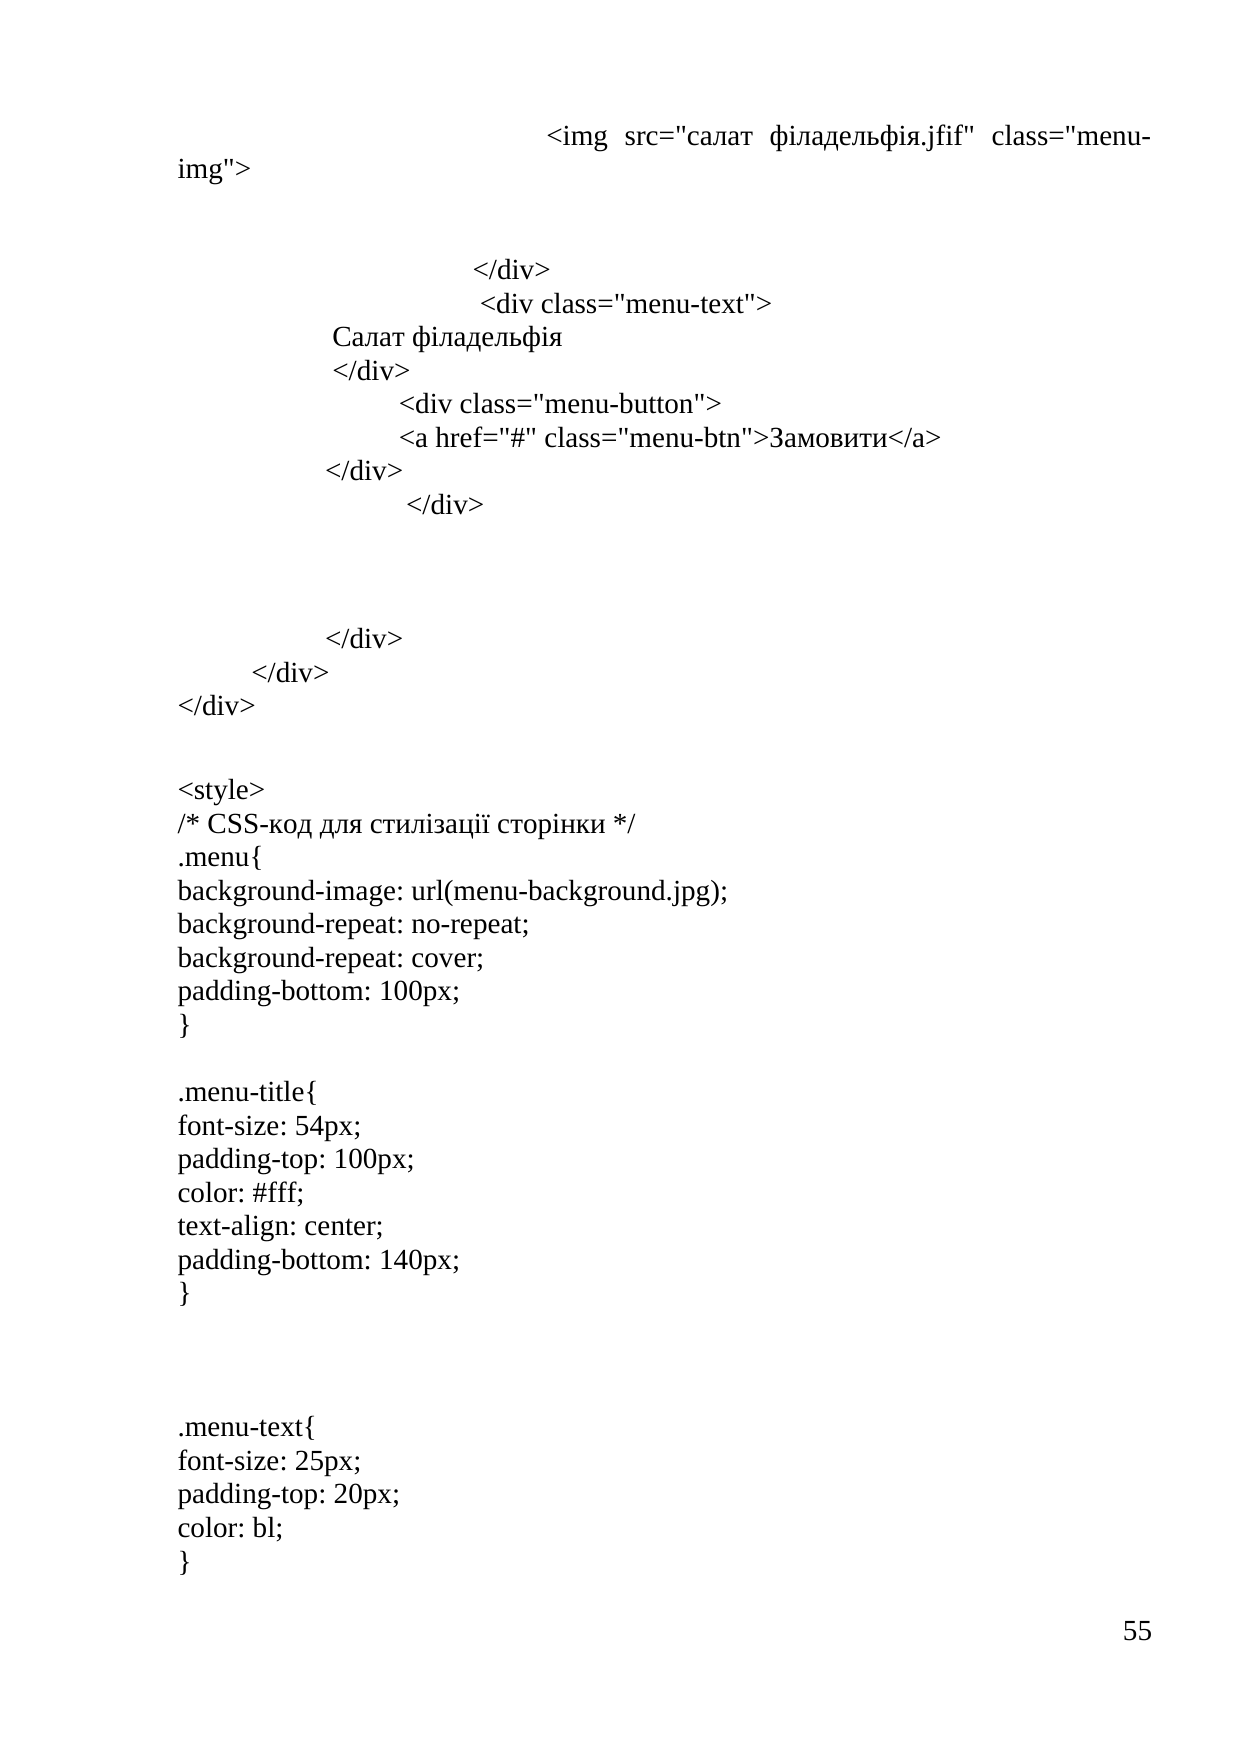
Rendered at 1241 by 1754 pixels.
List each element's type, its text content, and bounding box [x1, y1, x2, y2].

text Салат філадельфія [177, 319, 1152, 353]
text </div> [177, 487, 1152, 521]
text background-repeat: no-repeat; [177, 906, 1152, 940]
text background-repeat: cover; [177, 940, 1152, 973]
text <style> [177, 772, 1152, 806]
text padding-top: 100px; [177, 1141, 1152, 1175]
text .menu-title{ [177, 1074, 1152, 1108]
text padding-bottom: 100px; [177, 973, 1152, 1007]
text background-image: url(menu-background.jpg); [177, 873, 1152, 906]
text </div> [177, 453, 1152, 487]
text color: #fff; [177, 1175, 1152, 1208]
text padding-top: 20px; [177, 1477, 1152, 1510]
text .menu-text{ [177, 1409, 1152, 1443]
text color: bl; [177, 1510, 1152, 1544]
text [177, 420, 1152, 453]
text </div> [177, 621, 1152, 655]
text <div class="menu-button"> [177, 386, 1152, 420]
text font-size: 54px; [177, 1108, 1152, 1141]
text </div> [177, 252, 1152, 286]
text } [177, 1544, 1152, 1577]
text <img src="салат філадельфія.jfif" class="menu-img"> [177, 118, 1152, 185]
text } [177, 1007, 1152, 1041]
text text-align: center; [177, 1208, 1152, 1242]
text </div> [177, 655, 1152, 688]
text .menu{ [177, 839, 1152, 873]
text <div class="menu-text"> [177, 286, 1152, 319]
text padding-bottom: 140px; [177, 1242, 1152, 1275]
text </div> [177, 688, 1152, 722]
text </div> [177, 353, 1152, 386]
text /* CSS-код для стилізації сторінки */ [177, 806, 1152, 839]
text font-size: 25px; [177, 1443, 1152, 1477]
text } [177, 1275, 1152, 1309]
